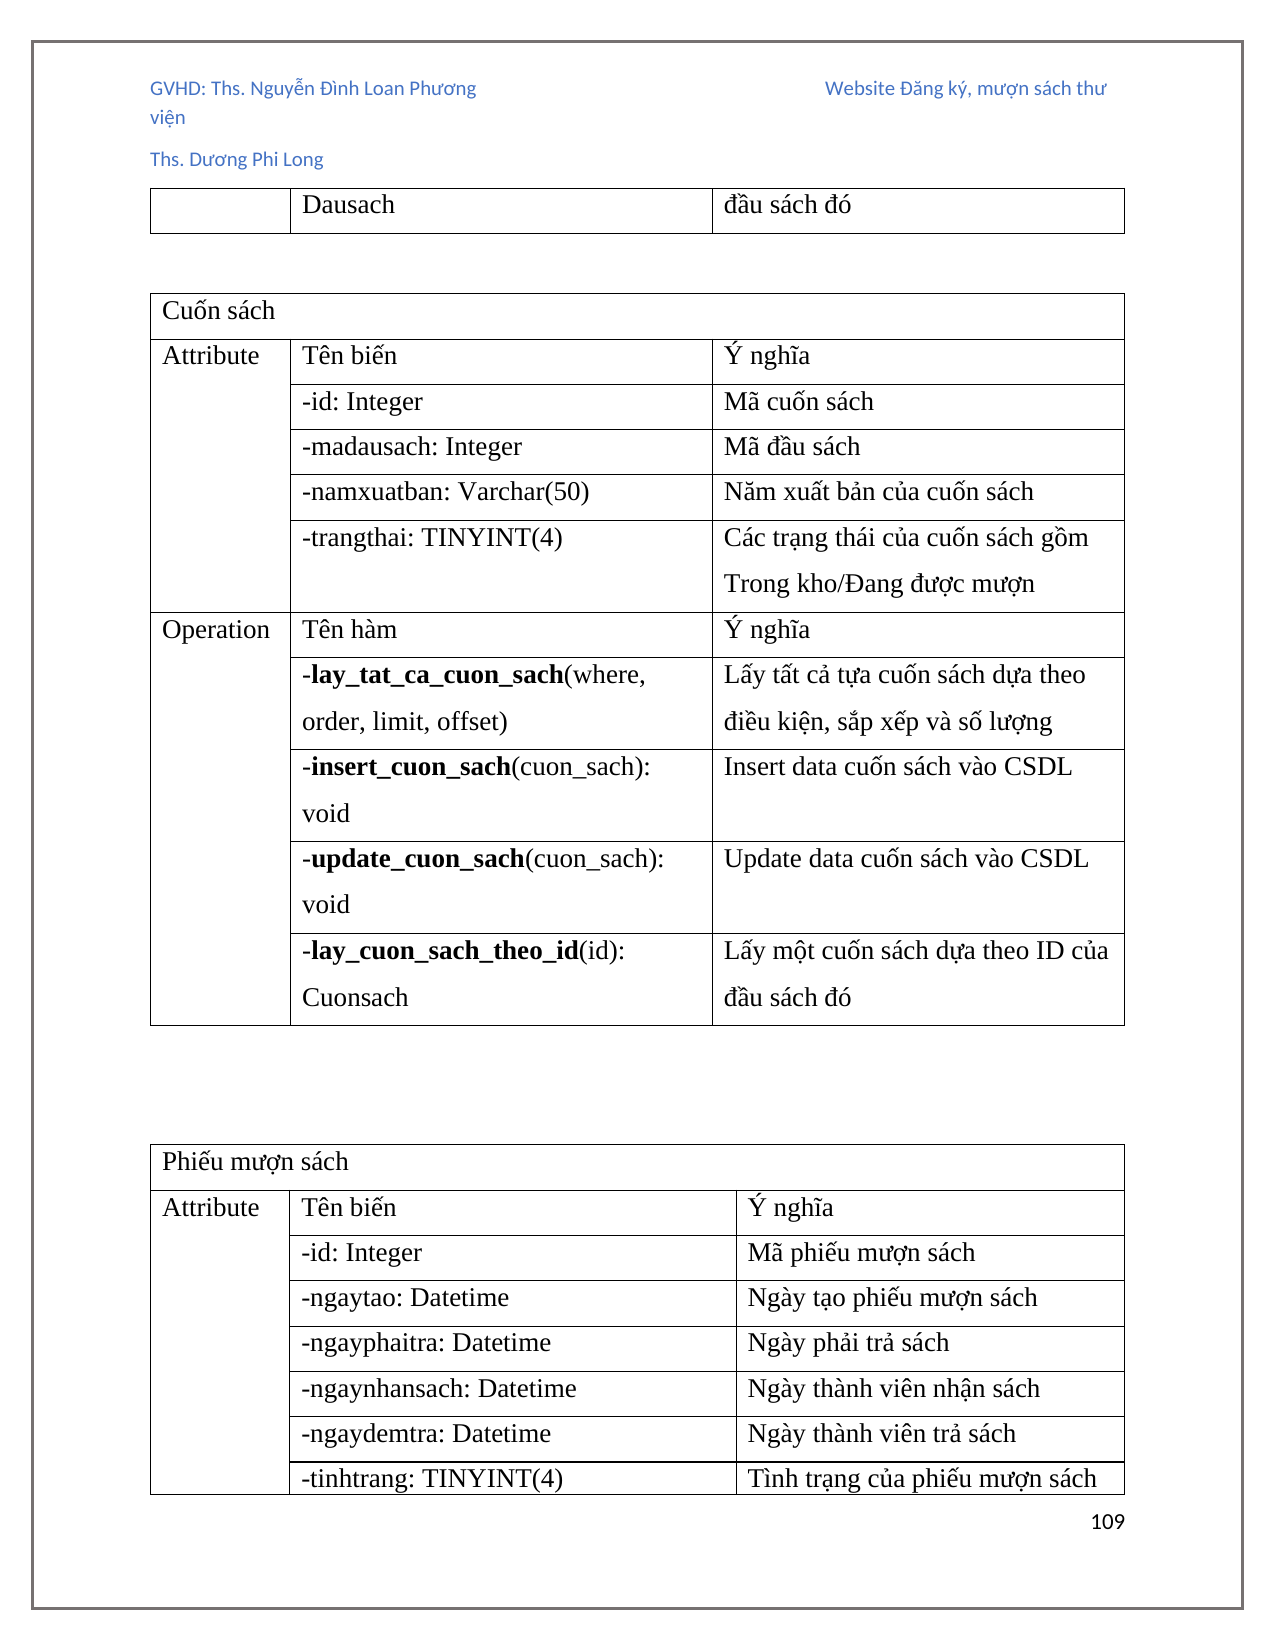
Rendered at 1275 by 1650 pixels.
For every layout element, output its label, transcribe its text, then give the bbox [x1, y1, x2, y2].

table_cell Mã phiếu mượn sách [737, 1236, 1124, 1280]
table_cell Ngày thành viên trả sách [737, 1417, 1124, 1461]
table_cell -id: Integer [291, 385, 712, 429]
table_cell Lấy tất cả tựa cuốn sách dựa theo điều kiện, sắp xếp và số lượng [713, 658, 1124, 749]
table_cell Năm xuất bản của cuốn sách [713, 475, 1124, 520]
table_cell Các trạng thái của cuốn sách gồm Trong kho/Đang được mượn [713, 521, 1124, 612]
table_cell Mã cuốn sách [713, 385, 1124, 429]
table_cell -id: Integer [290, 1236, 736, 1280]
table_cell Update data cuốn sách vào CSDL [713, 842, 1124, 933]
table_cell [737, 1463, 1124, 1494]
table_cell -update_cuon_sach(cuon_sach): void [291, 842, 712, 933]
table_cell Ngày tạo phiếu mượn sách [737, 1281, 1124, 1326]
table_cell Tên biến [291, 340, 712, 384]
table_cell -lay_cuon_sach_theo_id(id): Cuonsach [291, 934, 712, 1025]
table_cell Attribute [151, 340, 290, 612]
table_cell Ngày phải trả sách [737, 1327, 1124, 1371]
table_cell -insert_cuon_sach(cuon_sach): void [291, 750, 712, 841]
table_cell Tên hàm [291, 613, 712, 657]
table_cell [713, 189, 1124, 233]
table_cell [291, 189, 712, 233]
table_cell -ngaydemtra: Datetime [290, 1417, 736, 1461]
table_cell Ý nghĩa [737, 1191, 1124, 1235]
table_cell Insert data cuốn sách vào CSDL [713, 750, 1124, 841]
table_cell -madausach: Integer [291, 430, 712, 474]
table_cell Ý nghĩa [713, 613, 1124, 657]
table_cell Ngày thành viên nhận sách [737, 1372, 1124, 1416]
table_cell Mã đầu sách [713, 430, 1124, 474]
table_cell Tên biến [290, 1191, 736, 1235]
table_header Phiếu mượn sách [151, 1145, 1124, 1189]
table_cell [290, 1463, 736, 1494]
table_cell -ngaynhansach: Datetime [290, 1372, 736, 1416]
table_cell -ngayphaitra: Datetime [290, 1327, 736, 1371]
table_cell -trangthai: TINYINT(4) [291, 521, 712, 612]
table_cell Ý nghĩa [713, 340, 1124, 384]
table_cell -namxuatban: Varchar(50) [291, 475, 712, 520]
table_header Cuốn sách [151, 294, 1124, 338]
table_cell Attribute [151, 1191, 289, 1494]
table_cell -ngaytao: Datetime [290, 1281, 736, 1326]
table_cell Lấy một cuốn sách dựa theo ID của đầu sách đó [713, 934, 1124, 1025]
table_cell Operation [151, 613, 290, 1025]
table_cell -lay_tat_ca_cuon_sach(where, order, limit, offset) [291, 658, 712, 749]
